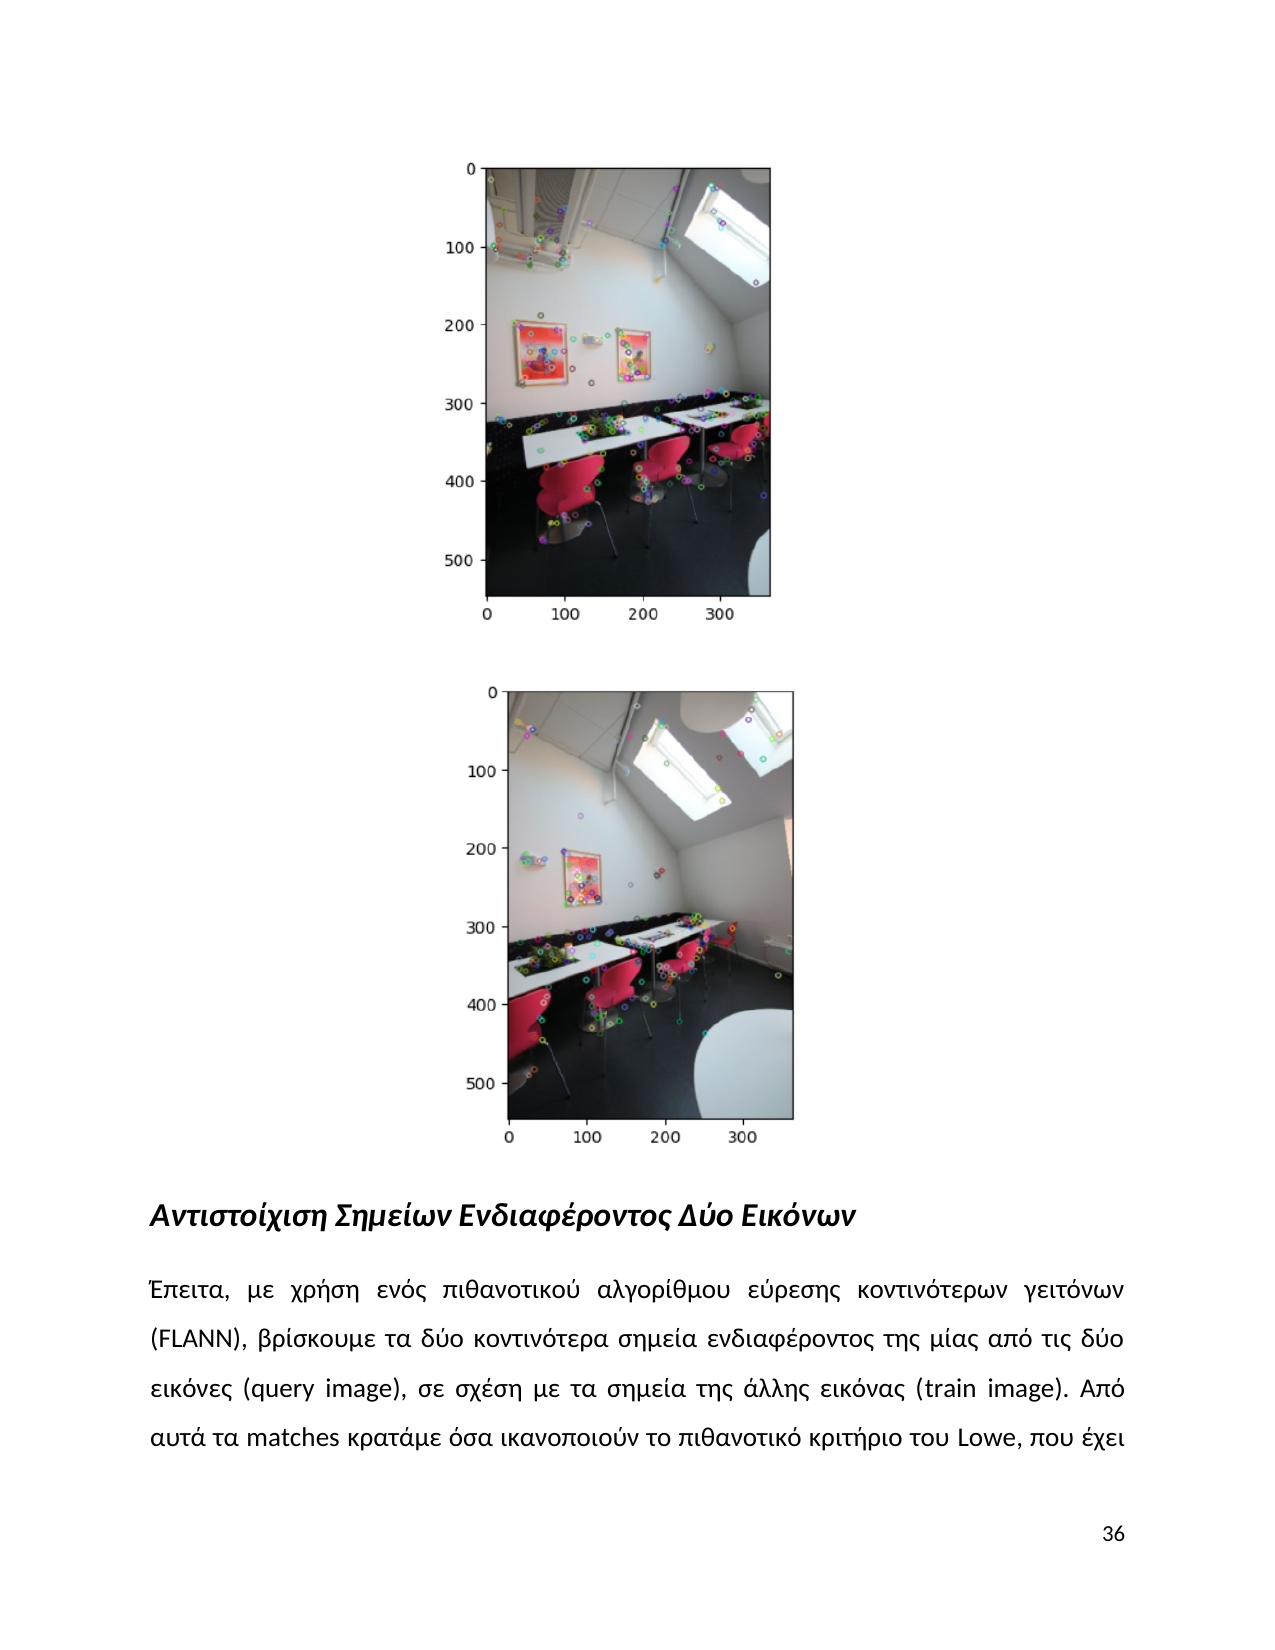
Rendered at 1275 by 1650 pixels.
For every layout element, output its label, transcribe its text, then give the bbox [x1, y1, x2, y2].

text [150, 1272, 1125, 1453]
text Αντιστοίχιση Σημείων Ενδιαφέροντος Δύο Εικόνων [150, 1194, 1125, 1235]
picture [433, 150, 842, 637]
picture [450, 667, 825, 1164]
